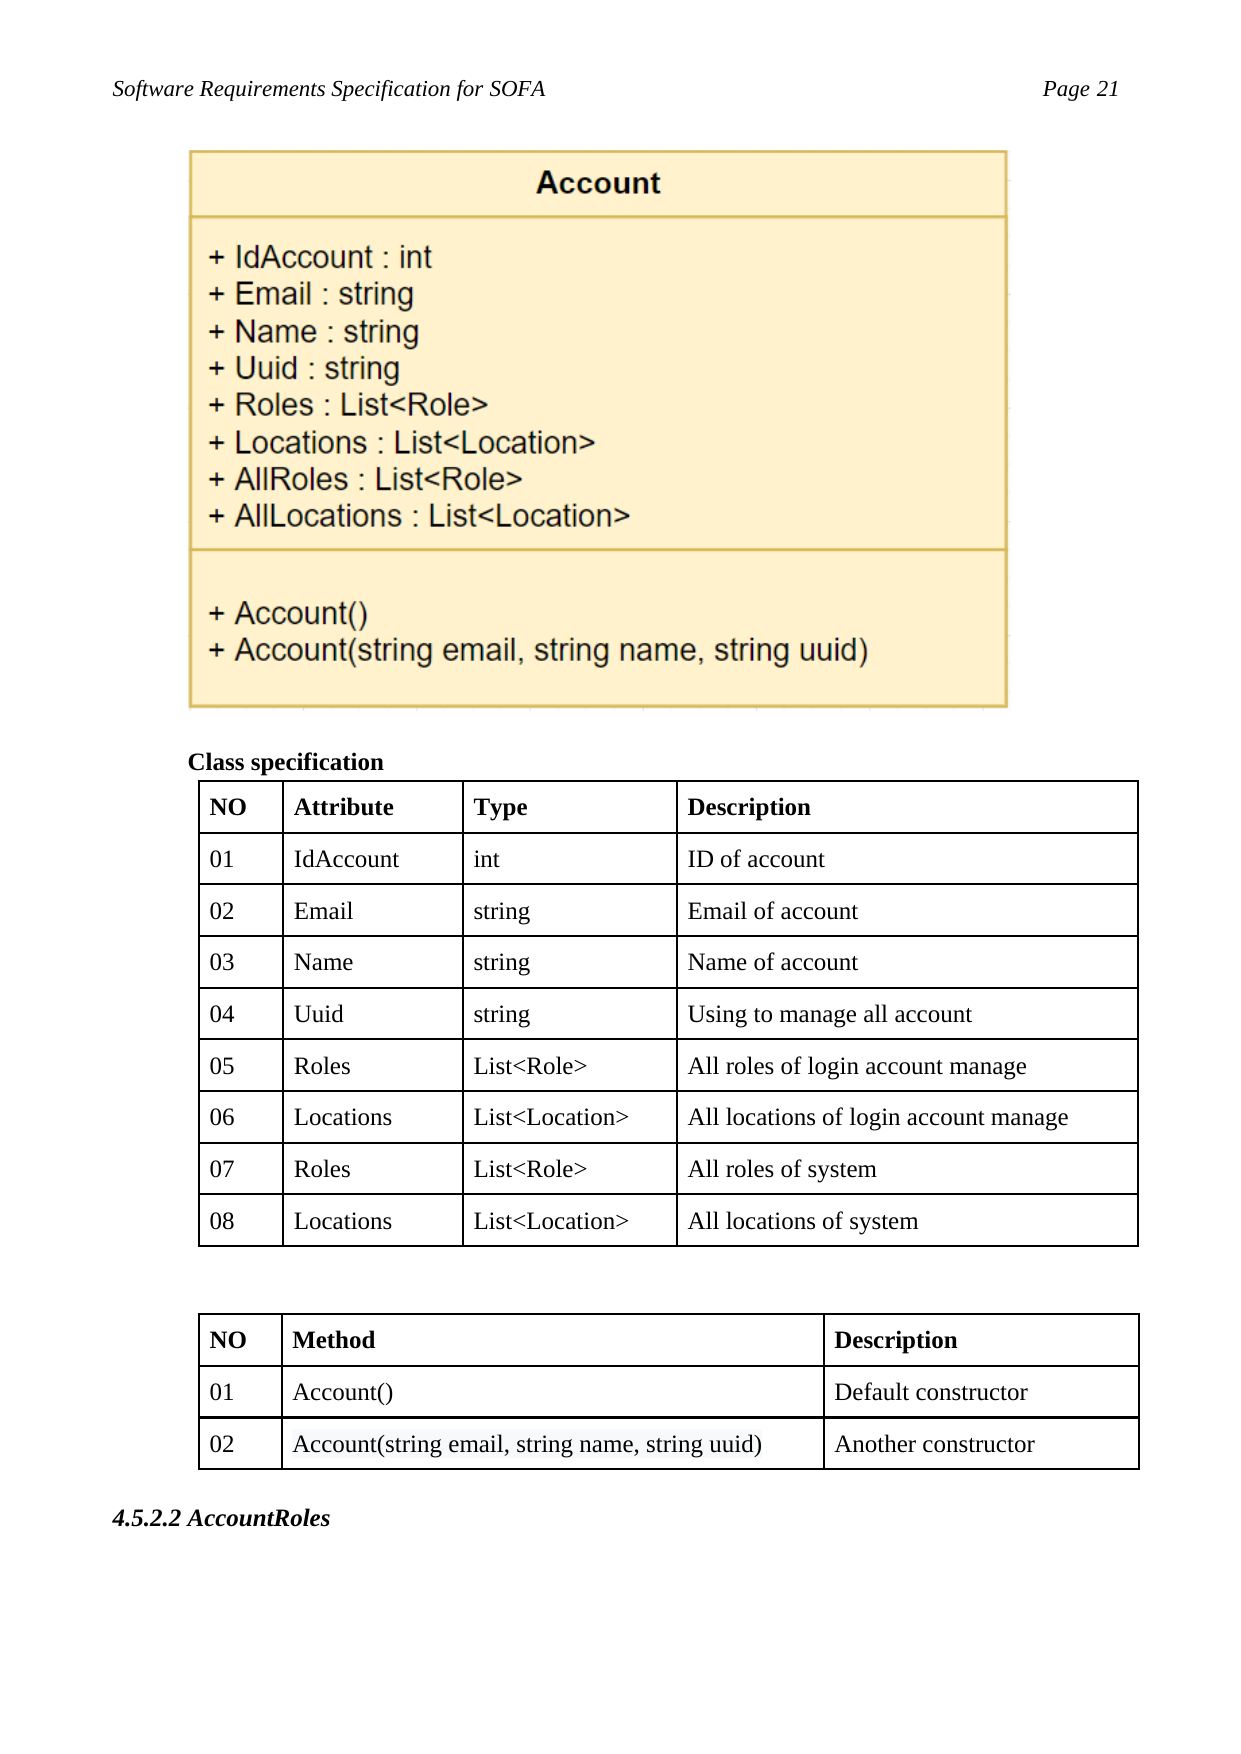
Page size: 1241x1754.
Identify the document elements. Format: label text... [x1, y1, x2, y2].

table_cell string [464, 885, 676, 935]
table_cell 07 [200, 1144, 282, 1193]
table_header Description [825, 1315, 1138, 1365]
table_header NO [200, 782, 282, 832]
table_cell Name [284, 937, 462, 987]
table_cell 04 [200, 989, 282, 1038]
table_cell Using to manage all account [678, 989, 1137, 1038]
table_cell All roles of system [678, 1144, 1137, 1193]
table_cell 01 [200, 1367, 281, 1416]
table_cell 02 [200, 885, 282, 935]
table_cell Uuid [284, 989, 462, 1038]
table_cell Default constructor [825, 1367, 1138, 1416]
table_header Description [678, 782, 1137, 832]
table_cell Email [284, 885, 462, 935]
table_cell List<Location> [464, 1195, 676, 1245]
table_cell Roles [284, 1144, 462, 1193]
table_cell string [464, 989, 676, 1038]
table_cell 02 [200, 1419, 281, 1468]
table_cell Account() [283, 1367, 823, 1416]
text 4.5.2.2 AccountRoles [112, 1503, 1128, 1532]
table_cell Locations [284, 1195, 462, 1245]
table_cell List<Role> [464, 1144, 676, 1193]
table_cell All locations of login account manage [678, 1092, 1137, 1142]
table_header NO [200, 1315, 281, 1365]
table_cell 08 [200, 1195, 282, 1245]
table_cell IdAccount [284, 834, 462, 883]
table_header Method [283, 1315, 823, 1365]
table_header Type [464, 782, 676, 832]
text Class specification [112, 747, 1128, 776]
table_cell All locations of system [678, 1195, 1137, 1245]
table_cell Account(string email, string name, string uuid) [283, 1419, 823, 1468]
table_cell string [464, 937, 676, 987]
table_cell Another constructor [825, 1419, 1138, 1468]
table_cell List<Location> [464, 1092, 676, 1142]
table_cell Email of account [678, 885, 1137, 935]
table_cell 01 [200, 834, 282, 883]
table_cell int [464, 834, 676, 883]
picture [187, 150, 1011, 711]
table_cell Roles [284, 1040, 462, 1090]
table_cell 06 [200, 1092, 282, 1142]
table_cell All roles of login account manage [678, 1040, 1137, 1090]
table_cell Locations [284, 1092, 462, 1142]
table_cell Name of account [678, 937, 1137, 987]
table_header Attribute [284, 782, 462, 832]
table_cell List<Role> [464, 1040, 676, 1090]
table_cell 05 [200, 1040, 282, 1090]
table_cell 03 [200, 937, 282, 987]
table_cell ID of account [678, 834, 1137, 883]
